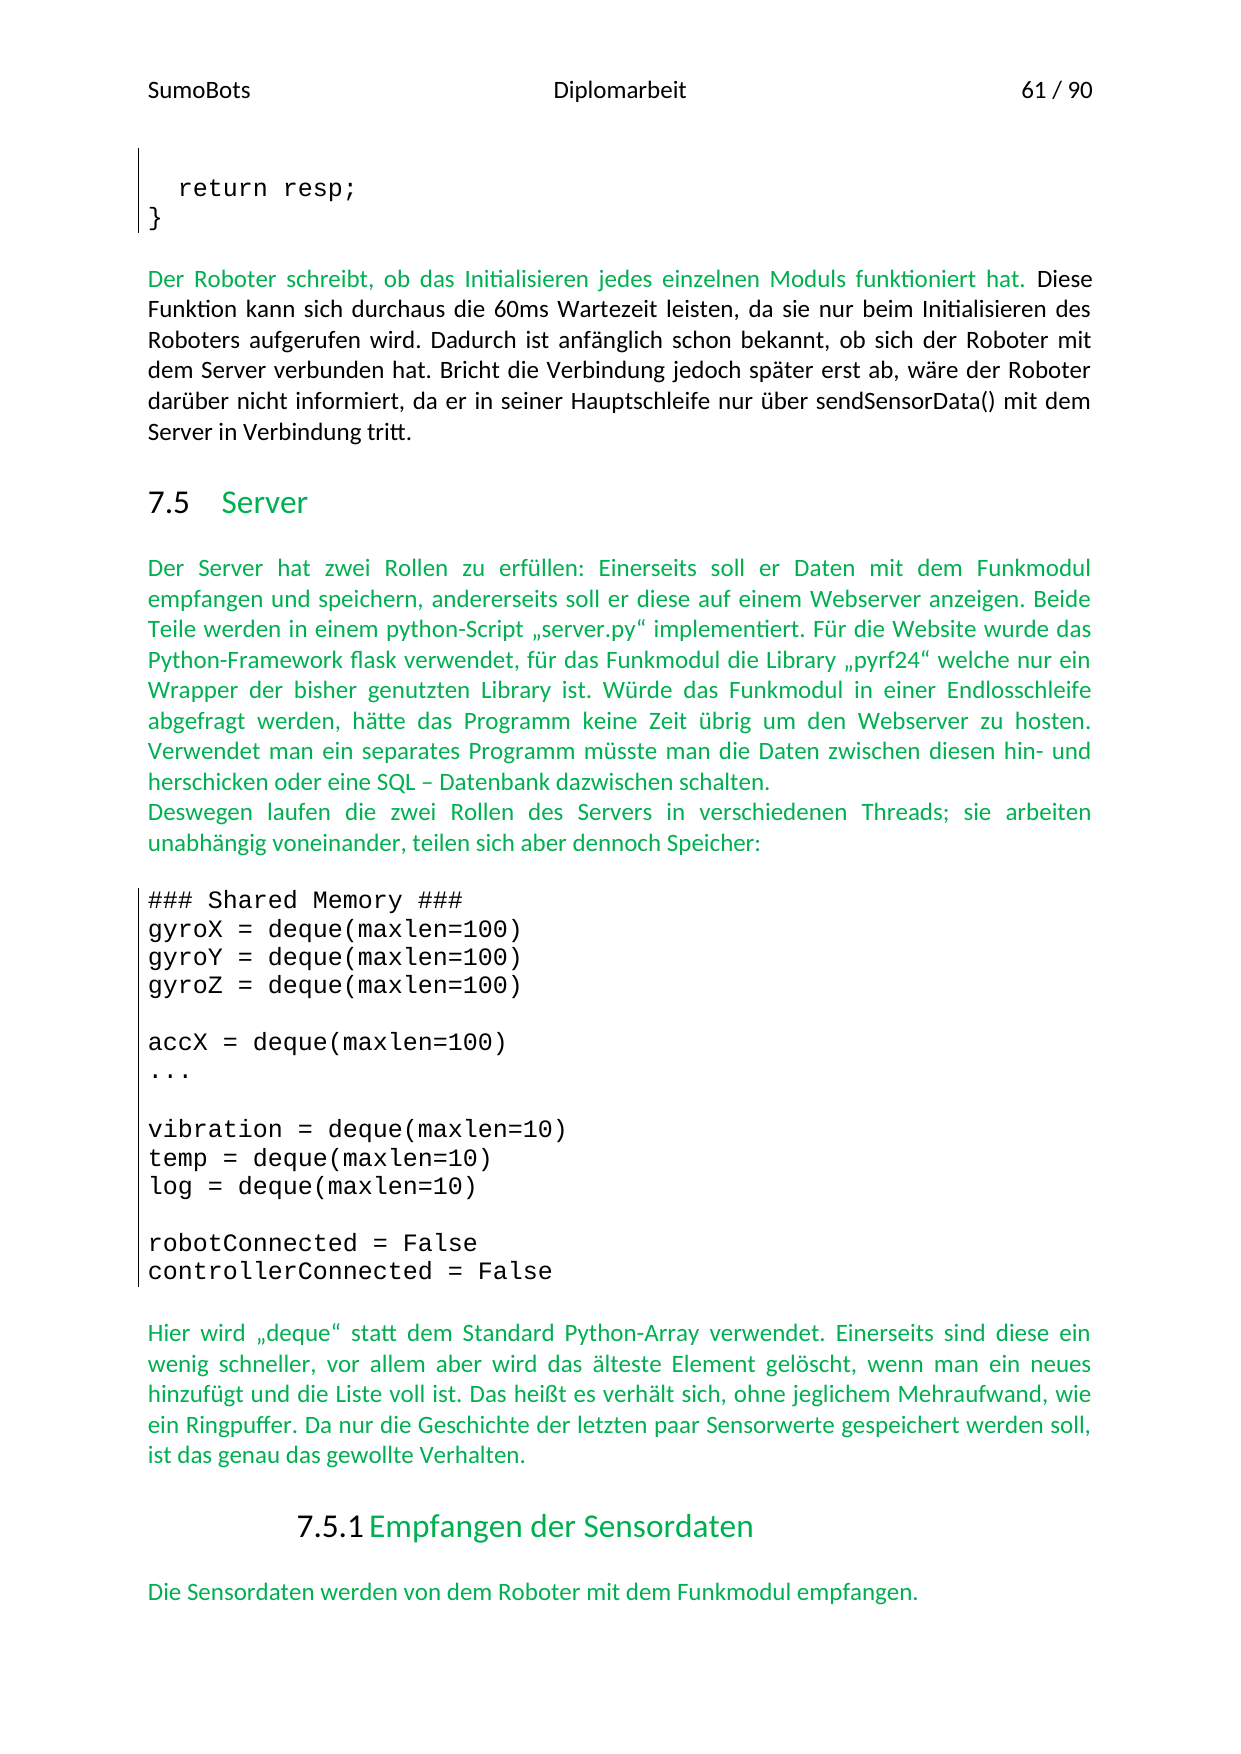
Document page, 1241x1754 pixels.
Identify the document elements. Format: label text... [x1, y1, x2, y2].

text gyroZ = deque(maxlen=100) [148, 973, 1093, 1001]
text gyroY = deque(maxlen=100) [148, 944, 1093, 973]
text robotConnected = False [148, 1230, 1093, 1258]
text Die Sensordaten werden von dem Roboter mit dem Funkmodul empfangen. [148, 1576, 1093, 1606]
subtitle Empfangen der Sensordaten [296, 1504, 1093, 1545]
text log = deque(maxlen=10) [148, 1173, 1093, 1202]
text Deswegen laufen die zwei Rollen des Servers in verschiedenen Threads; sie arbeiten unabhängig voneinander, teilen sich aber dennoch Speicher: [148, 796, 1093, 857]
text temp = deque(maxlen=10) [148, 1145, 1093, 1173]
text Der Roboter schreibt, ob das Initialisieren jedes einzelnen Moduls funktioniert hat. Diese Funktion kann sich durchaus die 60ms Wartezeit leisten, da sie nur beim Initialisieren des Roboters aufgerufen wird. Dadurch ist anfänglich schon bekannt, ob sich der Roboter mit dem Server verbunden hat. Bricht die Verbindung jedoch später erst ab, wäre der Roboter darüber nicht informiert, da er in seiner Hauptschleife nur über sendSensorData() mit dem Server in Verbindung tritt. [148, 263, 1093, 446]
text gyroX = deque(maxlen=100) [148, 916, 1093, 944]
text controllerConnected = False [148, 1258, 1093, 1287]
text accX = deque(maxlen=100) [148, 1029, 1093, 1058]
text Hier wird „deque“ statt dem Standard Python-Array verwendet. Einerseits sind diese ein wenig schneller, vor allem aber wird das älteste Element gelöscht, wenn man ein neues hinzufügt und die Liste voll ist. Das heißt es verhält sich, ohne jeglichem Mehraufwand, wie ein Ringpuffer. Da nur die Geschichte der letzten paar Sensorwerte gespeichert werden soll, ist das genau das gewollte Verhalten. [148, 1317, 1093, 1470]
text vibration = deque(maxlen=10) [148, 1117, 1093, 1145]
text Der Server hat zwei Rollen zu erfüllen: Einerseits soll er Daten mit dem Funkmodul empfangen und speichern, andererseits soll er diese auf einem Webserver anzeigen. Beide Teile werden in einem python-Script „server.py“ implementiert. Für die Website wurde das Python-Framework flask verwendet, für das Funkmodul die Library „pyrf24“ welche nur ein Wrapper der bisher genutzten Library ist. Würde das Funkmodul in einer Endlosschleife abgefragt werden, hätte das Programm keine Zeit übrig um den Webserver zu hosten. Verwendet man ein separates Programm müsste man die Daten zwischen diesen hin- und herschicken oder eine SQL – Datenbank dazwischen schalten. [148, 552, 1093, 796]
subtitle Server [148, 481, 1093, 522]
text ... [148, 1058, 1093, 1086]
text ### Shared Memory ### [148, 888, 1093, 916]
text return resp; [148, 176, 1093, 204]
text } [148, 204, 1093, 233]
